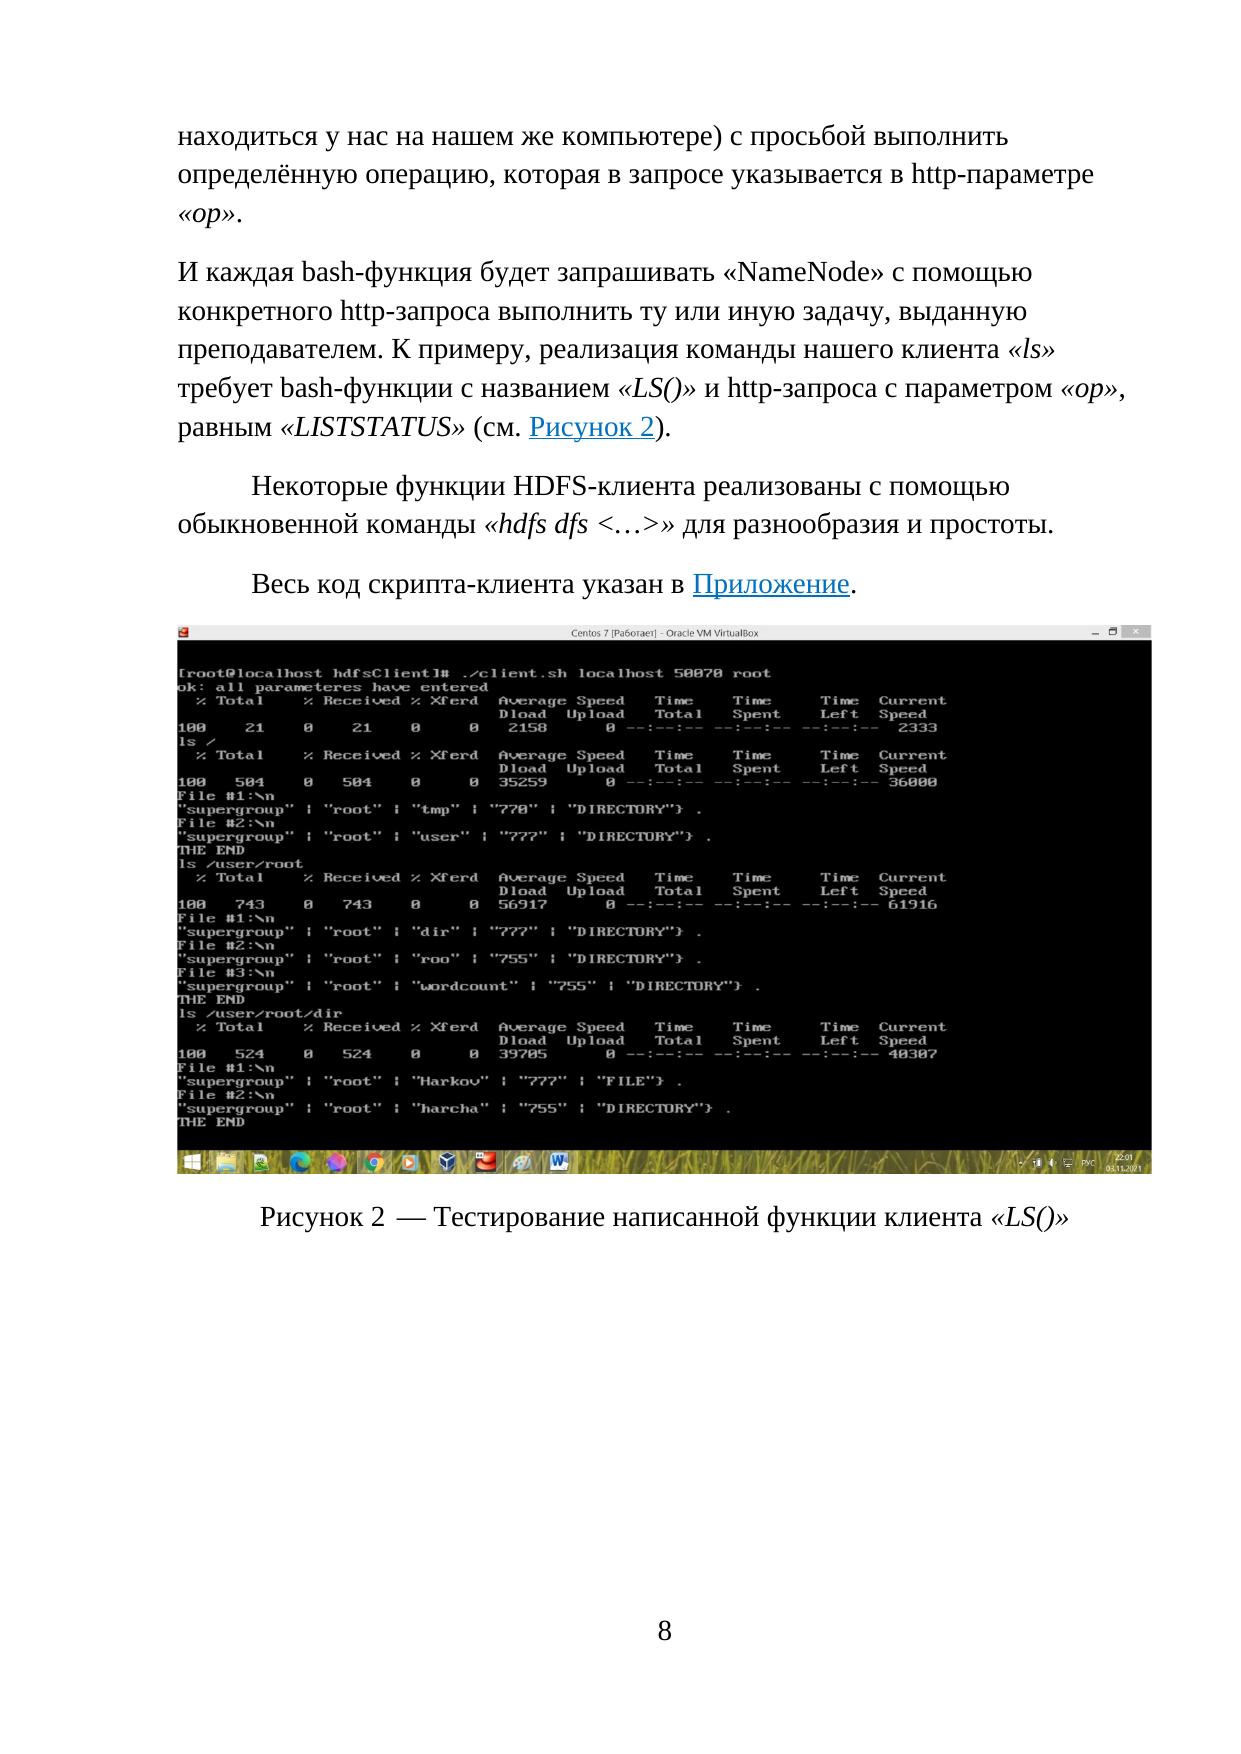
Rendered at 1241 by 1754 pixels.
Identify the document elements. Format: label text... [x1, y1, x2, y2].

text Весь код скрипта-клиента указан в приложении. [177, 566, 1152, 599]
text Рисунок 2 — Тестирование написанной функции клиента «LS()» [177, 1199, 1152, 1233]
text И каждая bash-функция будет запрашивать «NameNode» с помощью конкретного http-запроса выполнить ту или иную задачу, выданную преподавателем. К примеру, реализация команды нашего клиента «ls» требует bash-функции с названием «LS()» и http-запроса с параметром «op», равным «LISTSTATUS» (см. рисунок 2). [177, 254, 1152, 442]
text Некоторые функции HDFS-клиента реализованы с помощью обыкновенной команды «hdfs dfs <…>» для разнообразия и простоты. [177, 468, 1152, 540]
picture [177, 625, 1152, 1174]
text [177, 118, 1152, 229]
